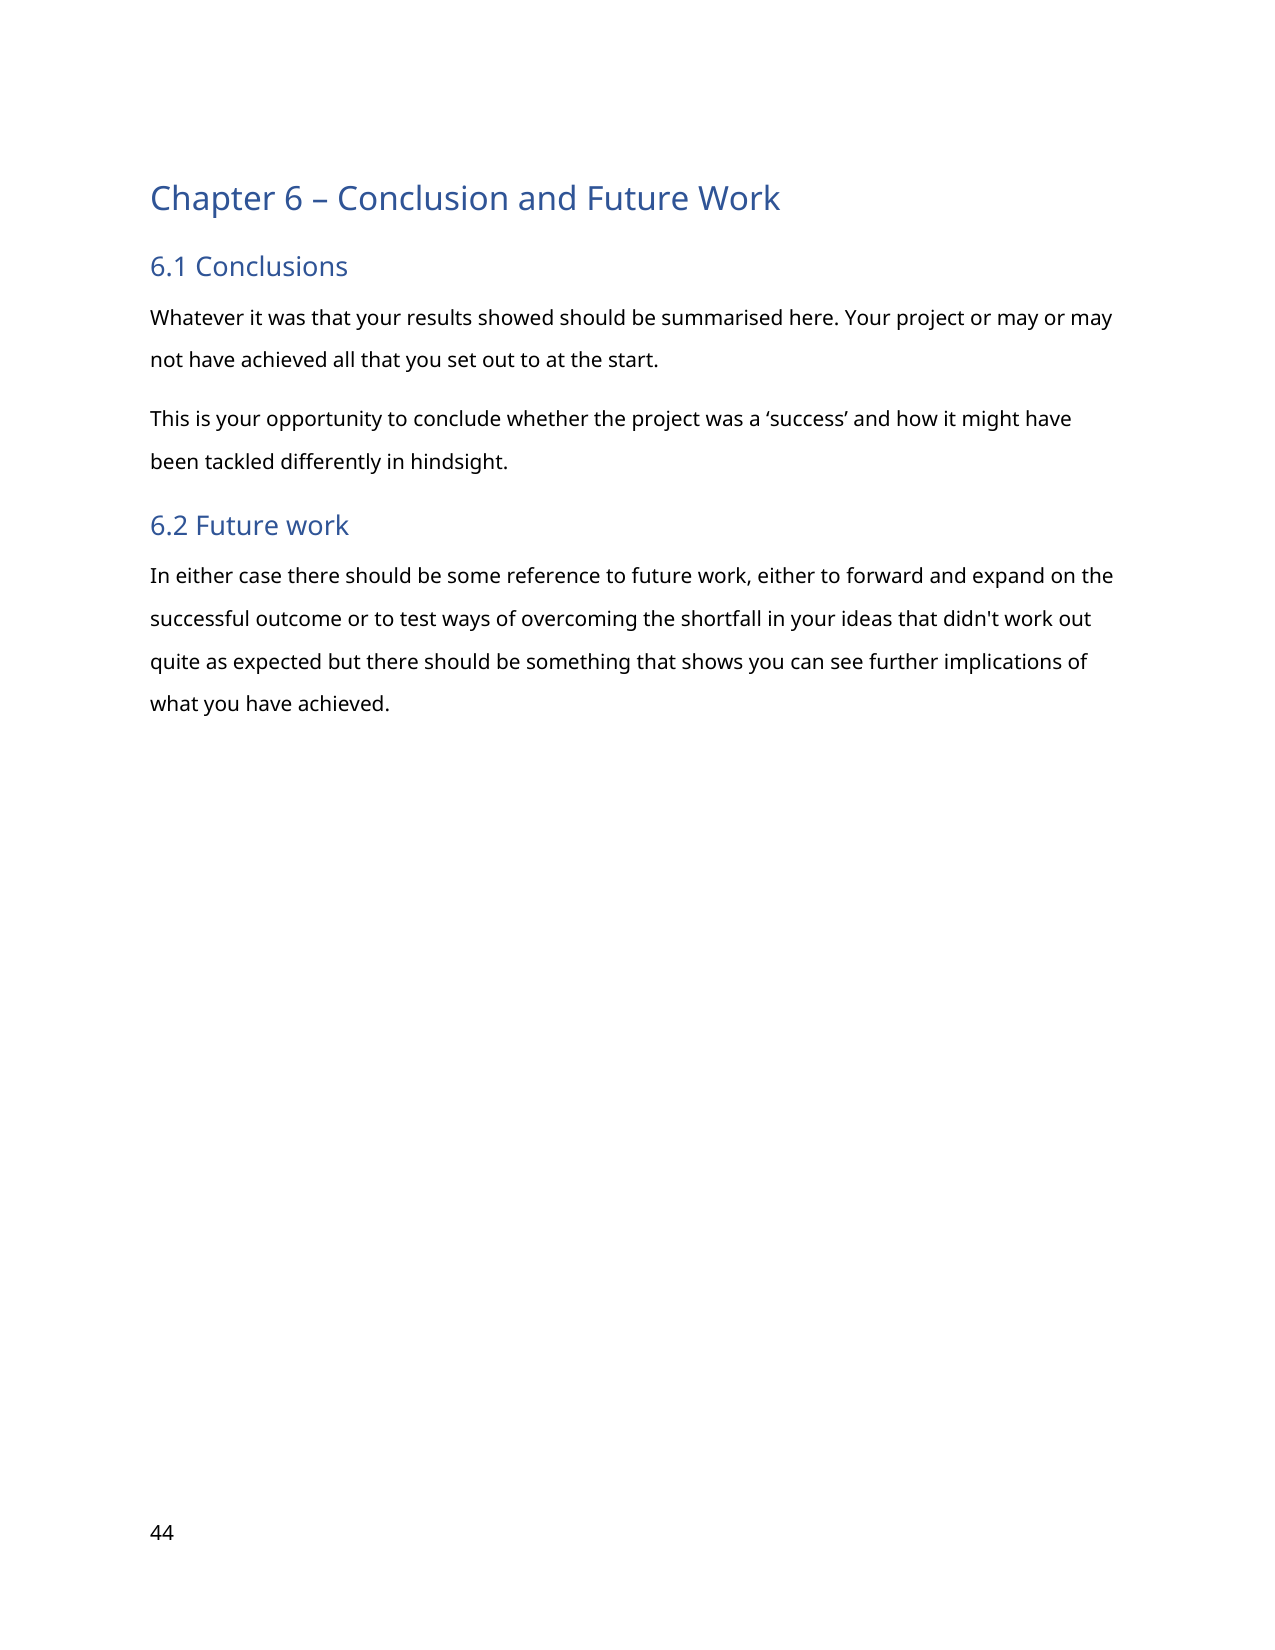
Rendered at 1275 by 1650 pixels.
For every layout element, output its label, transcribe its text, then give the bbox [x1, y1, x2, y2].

subtitle Chapter 6 – Conclusion and Future Work [150, 175, 1125, 220]
text This is your opportunity to conclude whether the project was a ‘success’ and how it might have been tackled differently in hindsight. [150, 404, 1125, 476]
subtitle 6.1 Conclusions [150, 247, 1125, 284]
subtitle 6.2 Future work [150, 506, 1125, 543]
text Whatever it was that your results showed should be summarised here. Your project or may or may not have achieved all that you set out to at the start. [150, 303, 1125, 374]
text In either case there should be some reference to future work, either to forward and expand on the successful outcome or to test ways of overcoming the shortfall in your ideas that didn't work out quite as expected but there should be something that shows you can see further implications of what you have achieved. [150, 562, 1125, 718]
